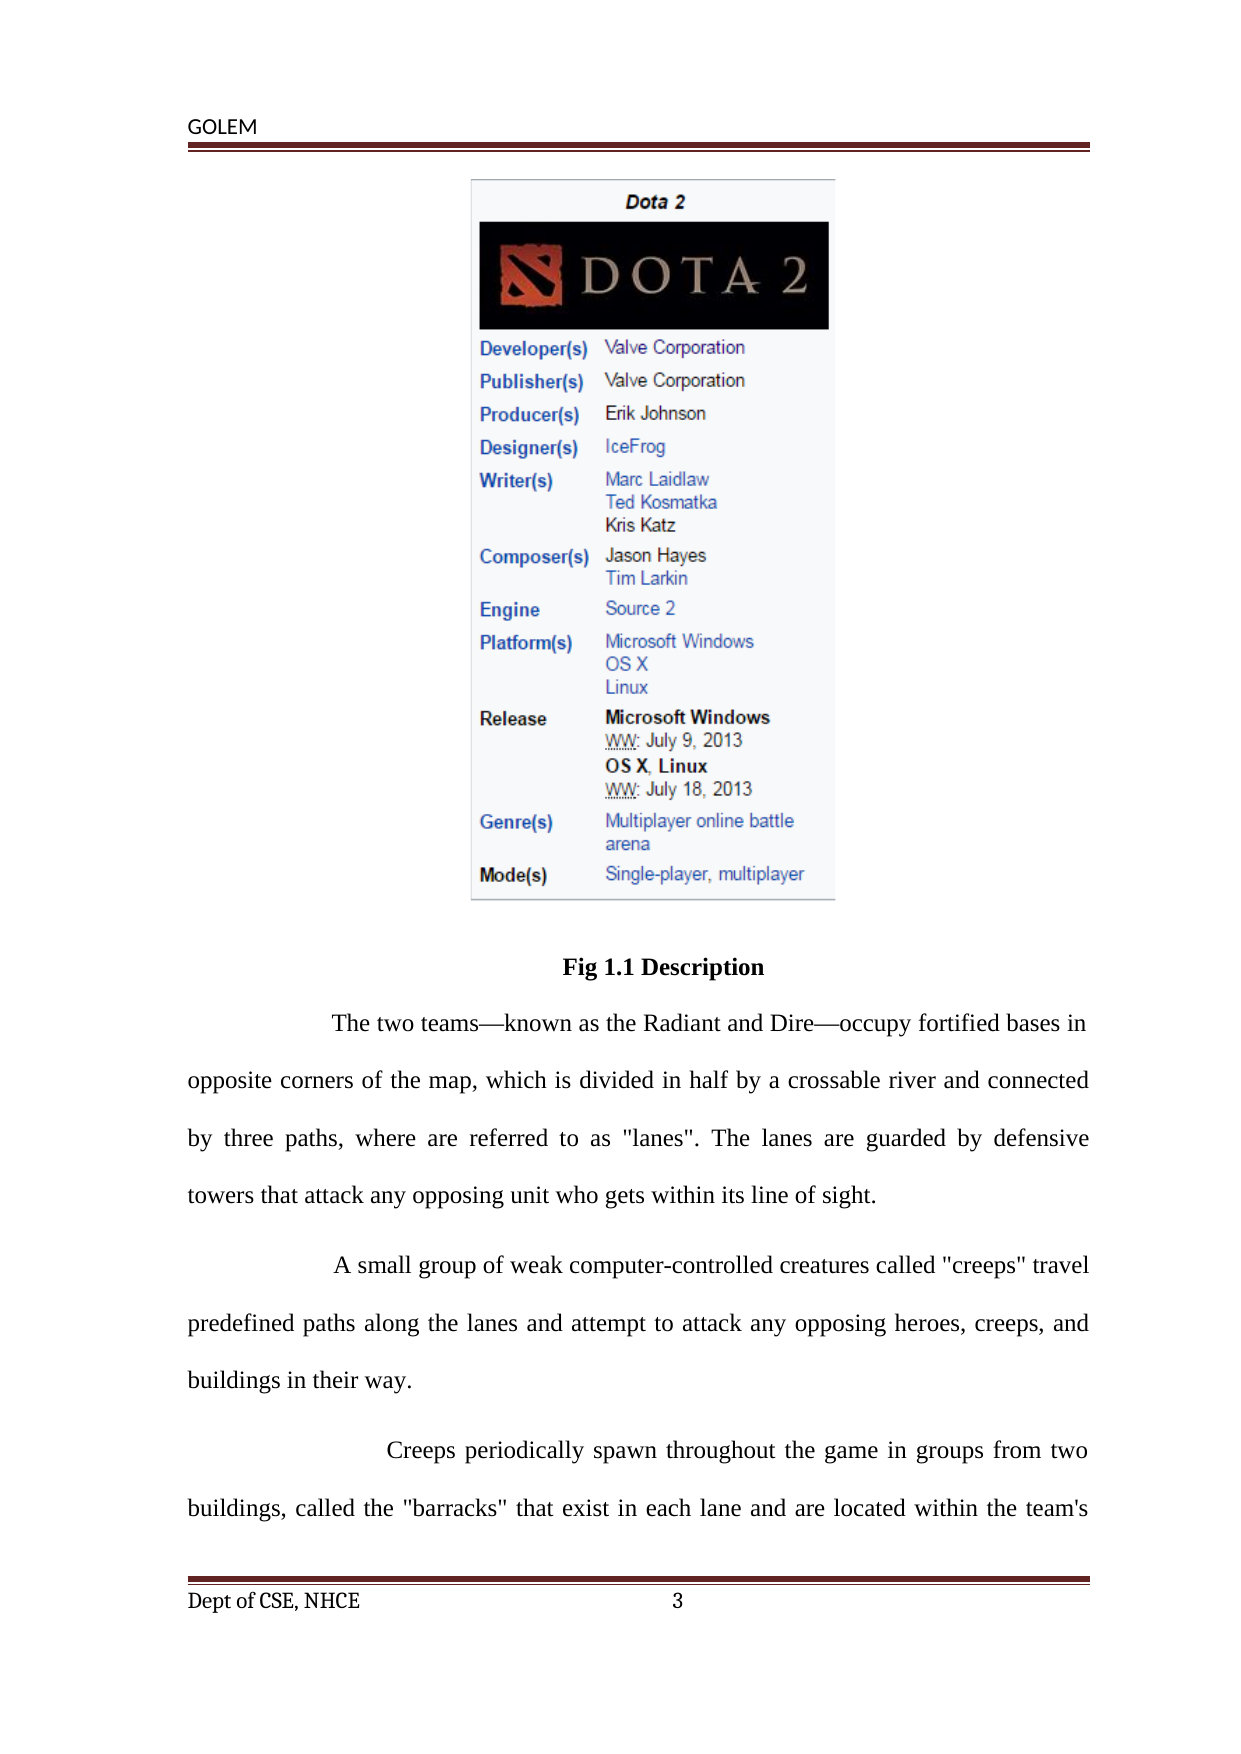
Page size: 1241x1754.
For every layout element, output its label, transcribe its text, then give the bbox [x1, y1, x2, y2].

picture [470, 179, 836, 902]
text A small group of weak computer-controlled creatures called "creeps" travel predefined paths along the lanes and attempt to attack any opposing heroes, creeps, and buildings in their way. [187, 1251, 1090, 1394]
text Fig 1.1 Description [187, 952, 1090, 981]
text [187, 1436, 1090, 1522]
text The two teams—known as the Radiant and Dire—occupy fortified bases in opposite corners of the map, which is divided in half by a crossable river and connected by three paths, where are referred to as "lanes". The lanes are guarded by defensive towers that attack any opposing unit who gets within its line of sight. [187, 1008, 1090, 1209]
